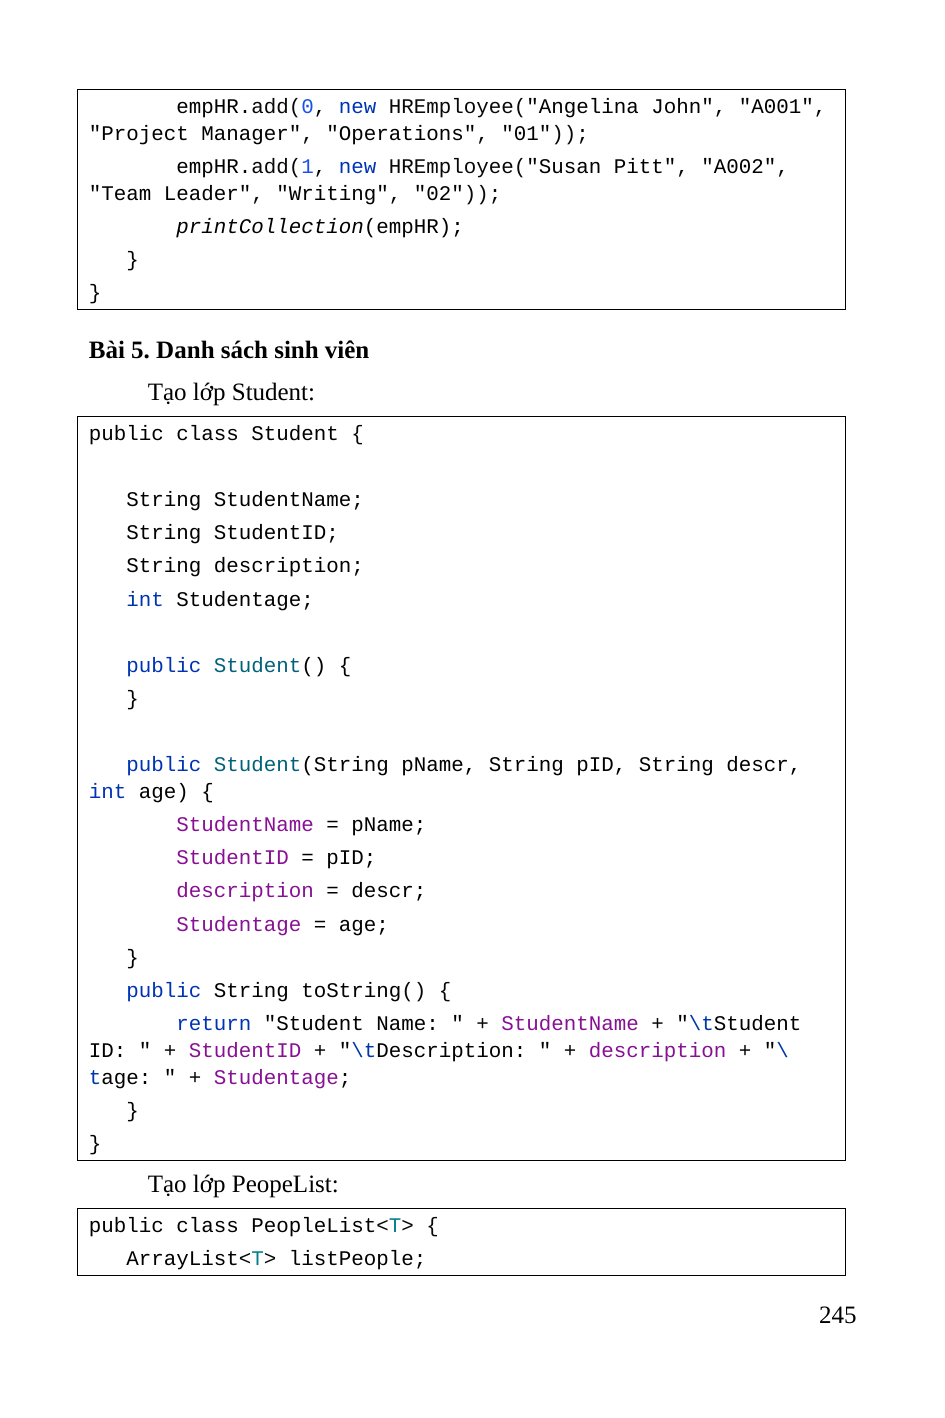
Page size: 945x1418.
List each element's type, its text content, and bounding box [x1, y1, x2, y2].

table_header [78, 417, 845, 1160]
text Tạo lớp PeopeList: [89, 1169, 856, 1198]
text Tạo lớp Student: [89, 377, 856, 405]
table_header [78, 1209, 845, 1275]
subtitle Bài 5. Danh sách sinh viên [89, 335, 856, 364]
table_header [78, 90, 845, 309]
